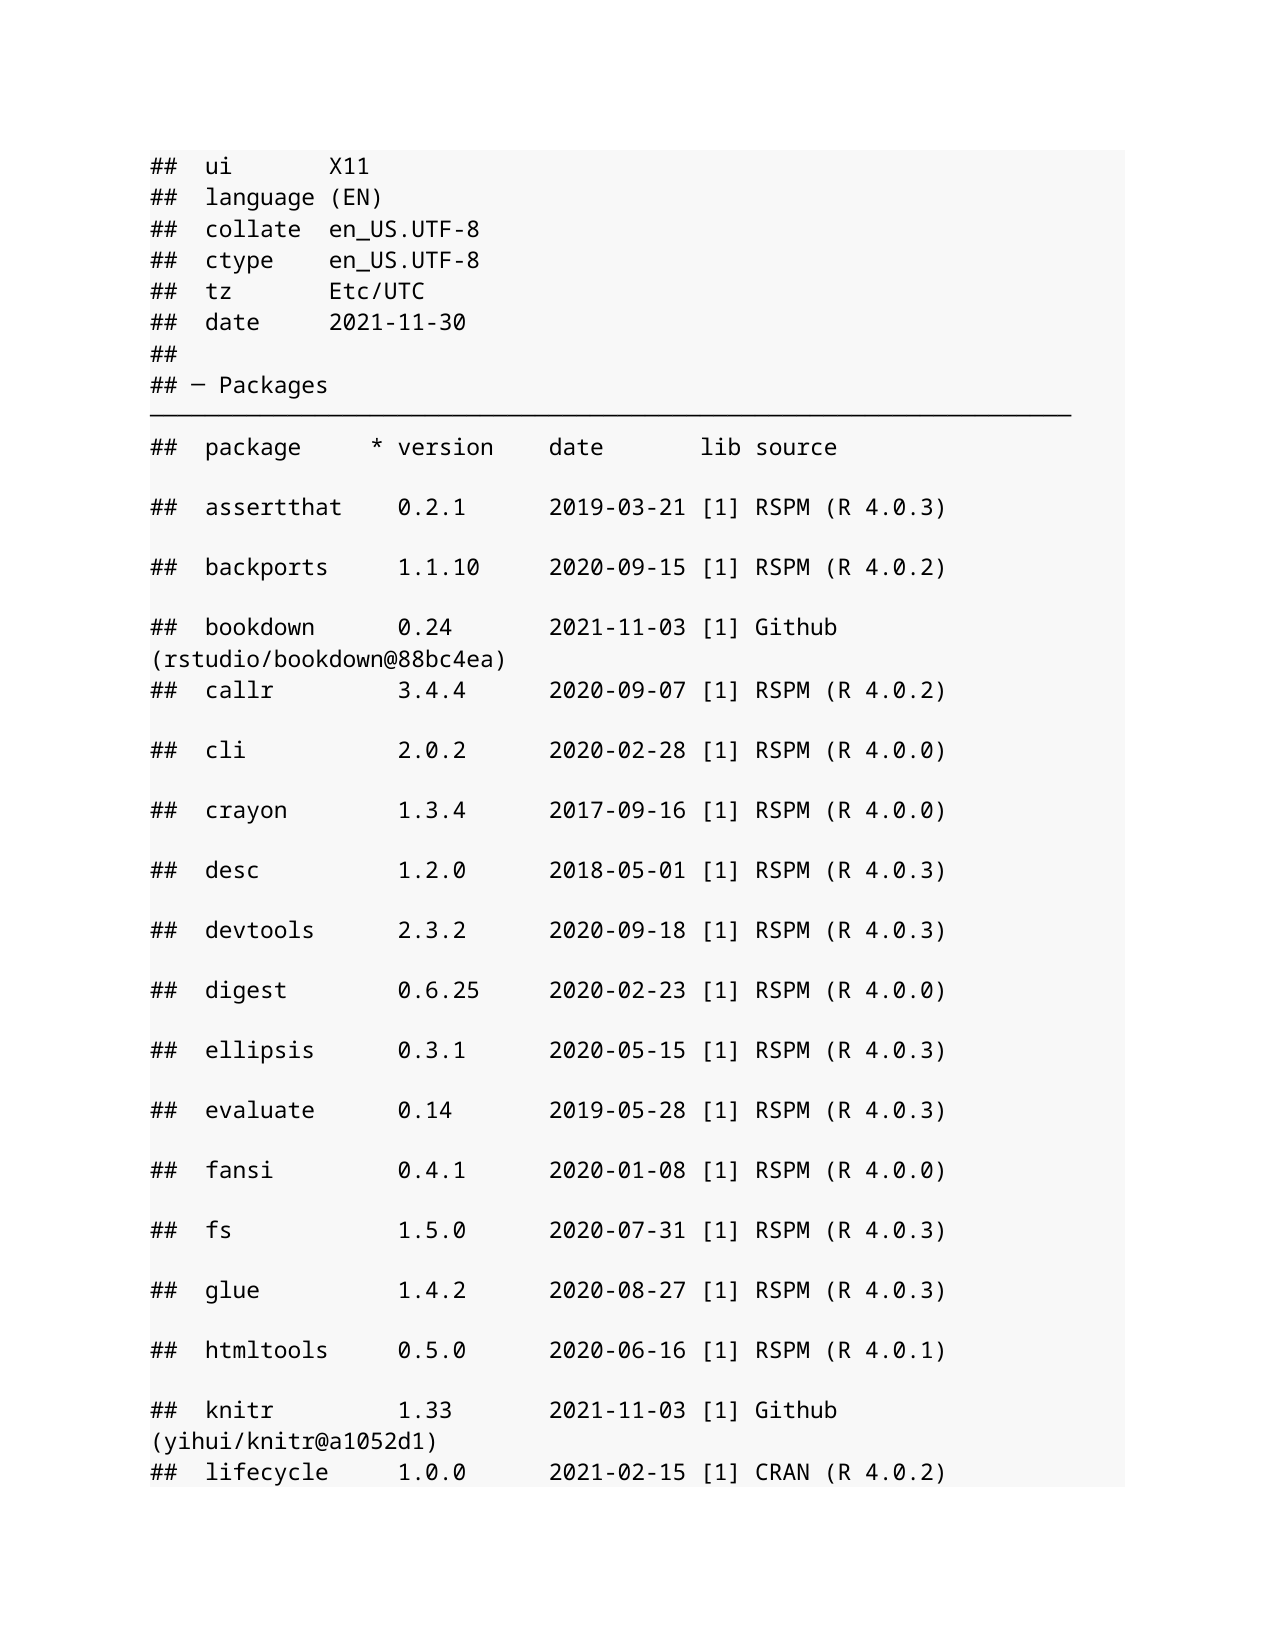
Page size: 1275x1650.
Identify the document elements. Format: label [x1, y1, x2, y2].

text [150, 150, 1125, 1487]
